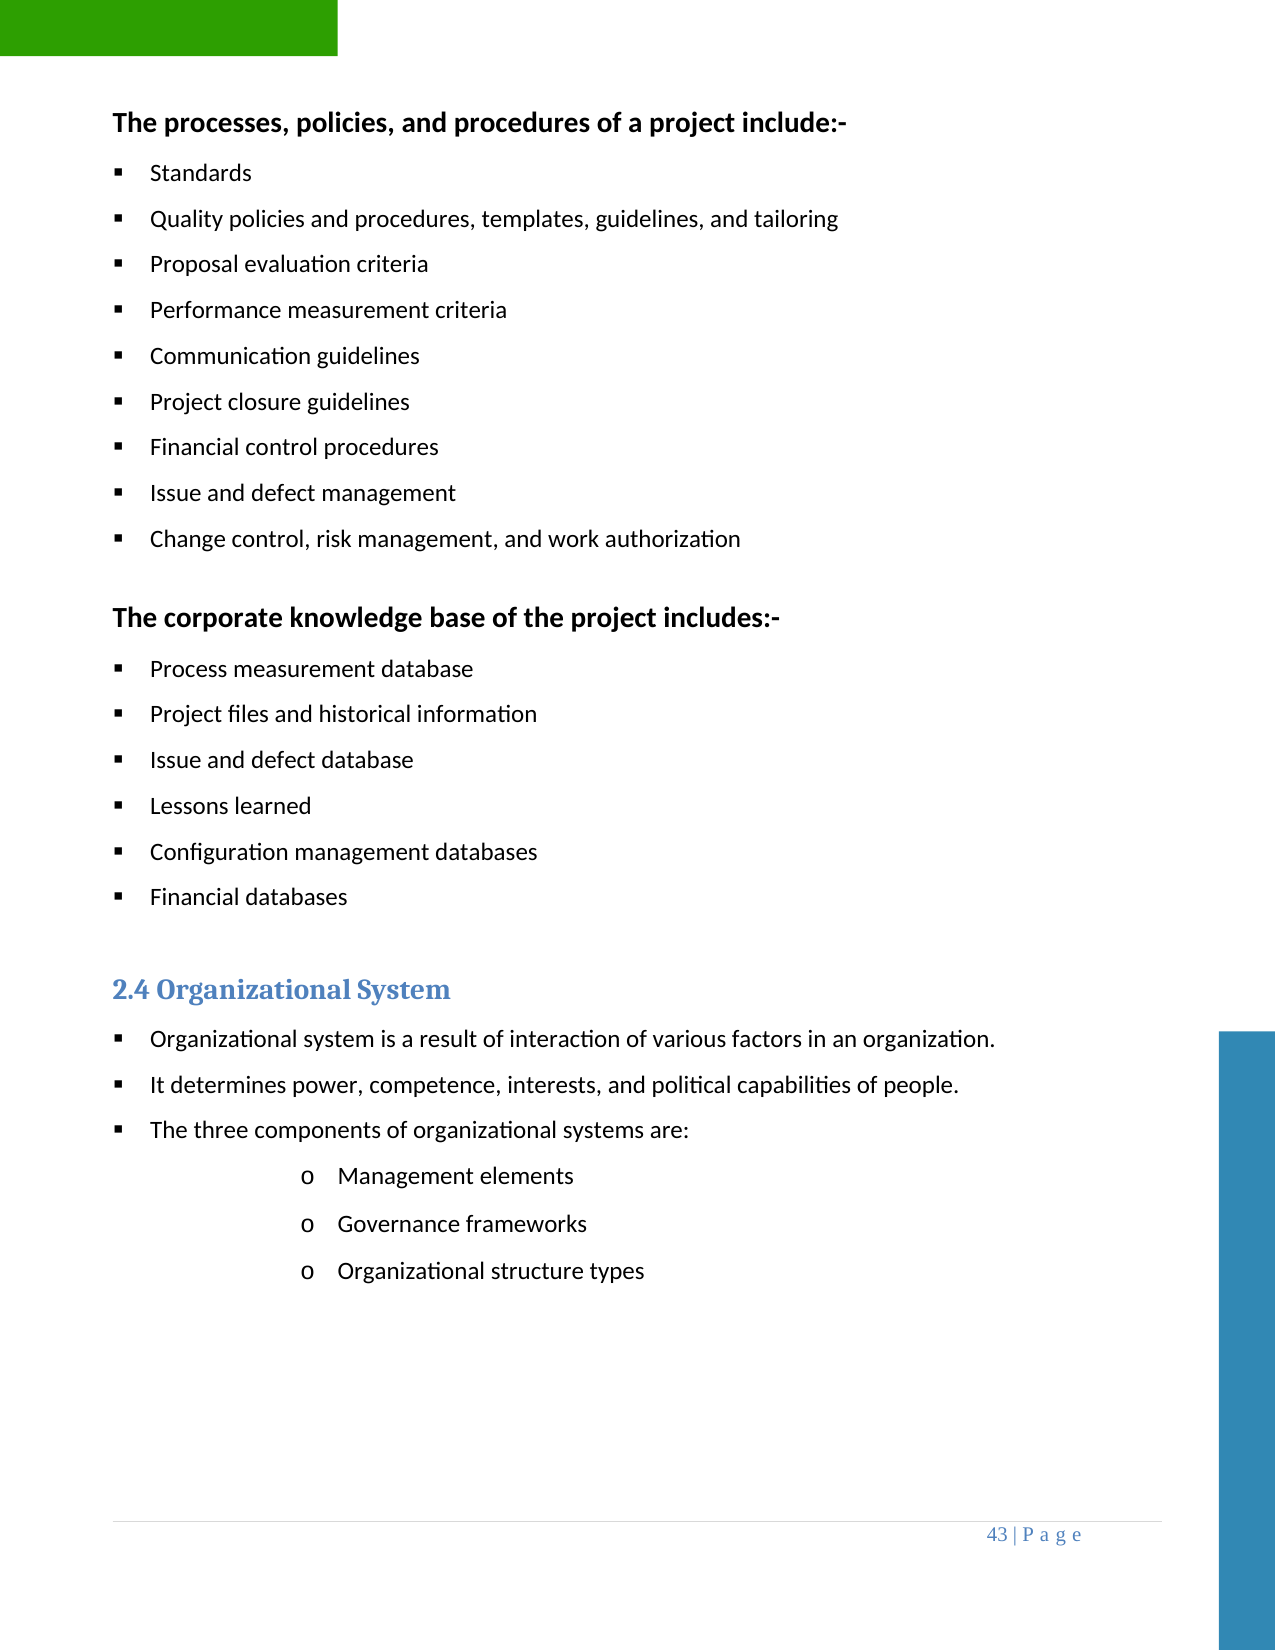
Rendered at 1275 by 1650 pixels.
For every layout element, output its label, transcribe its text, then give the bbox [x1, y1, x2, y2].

list Issue and defect database [112, 744, 1162, 775]
text The corporate knowledge base of the project includes:- [112, 599, 1162, 635]
list Financial control procedures [112, 432, 1162, 462]
list Configuration management databases [112, 836, 1162, 866]
list Communication guidelines [112, 340, 1162, 371]
list Proposal evaluation criteria [112, 249, 1162, 279]
list Issue and defect management [112, 477, 1162, 508]
list Lessons learned [112, 790, 1162, 820]
list Governance frameworks [300, 1208, 1162, 1240]
text 2.4 Organizational System [112, 973, 1162, 1006]
list Management elements [300, 1160, 1162, 1192]
list Performance measurement criteria [112, 294, 1162, 325]
list Quality policies and procedures, templates, guidelines, and tailoring [112, 203, 1162, 233]
list Project closure guidelines [112, 386, 1162, 416]
text The processes, policies, and procedures of a project include:- [112, 104, 1162, 139]
list Organizational structure types [300, 1256, 1162, 1287]
list The three components of organizational systems are: [112, 1114, 1162, 1145]
list Financial databases [112, 881, 1162, 912]
list It determines power, competence, interests, and political capabilities of people. [112, 1069, 1162, 1099]
list Standards [112, 157, 1162, 188]
list Change control, risk management, and work authorization [112, 523, 1162, 553]
list Process measurement database [112, 653, 1162, 683]
list Project files and historical information [112, 698, 1162, 729]
list Organizational system is a result of interaction of various factors in an organization. [112, 1023, 1162, 1054]
